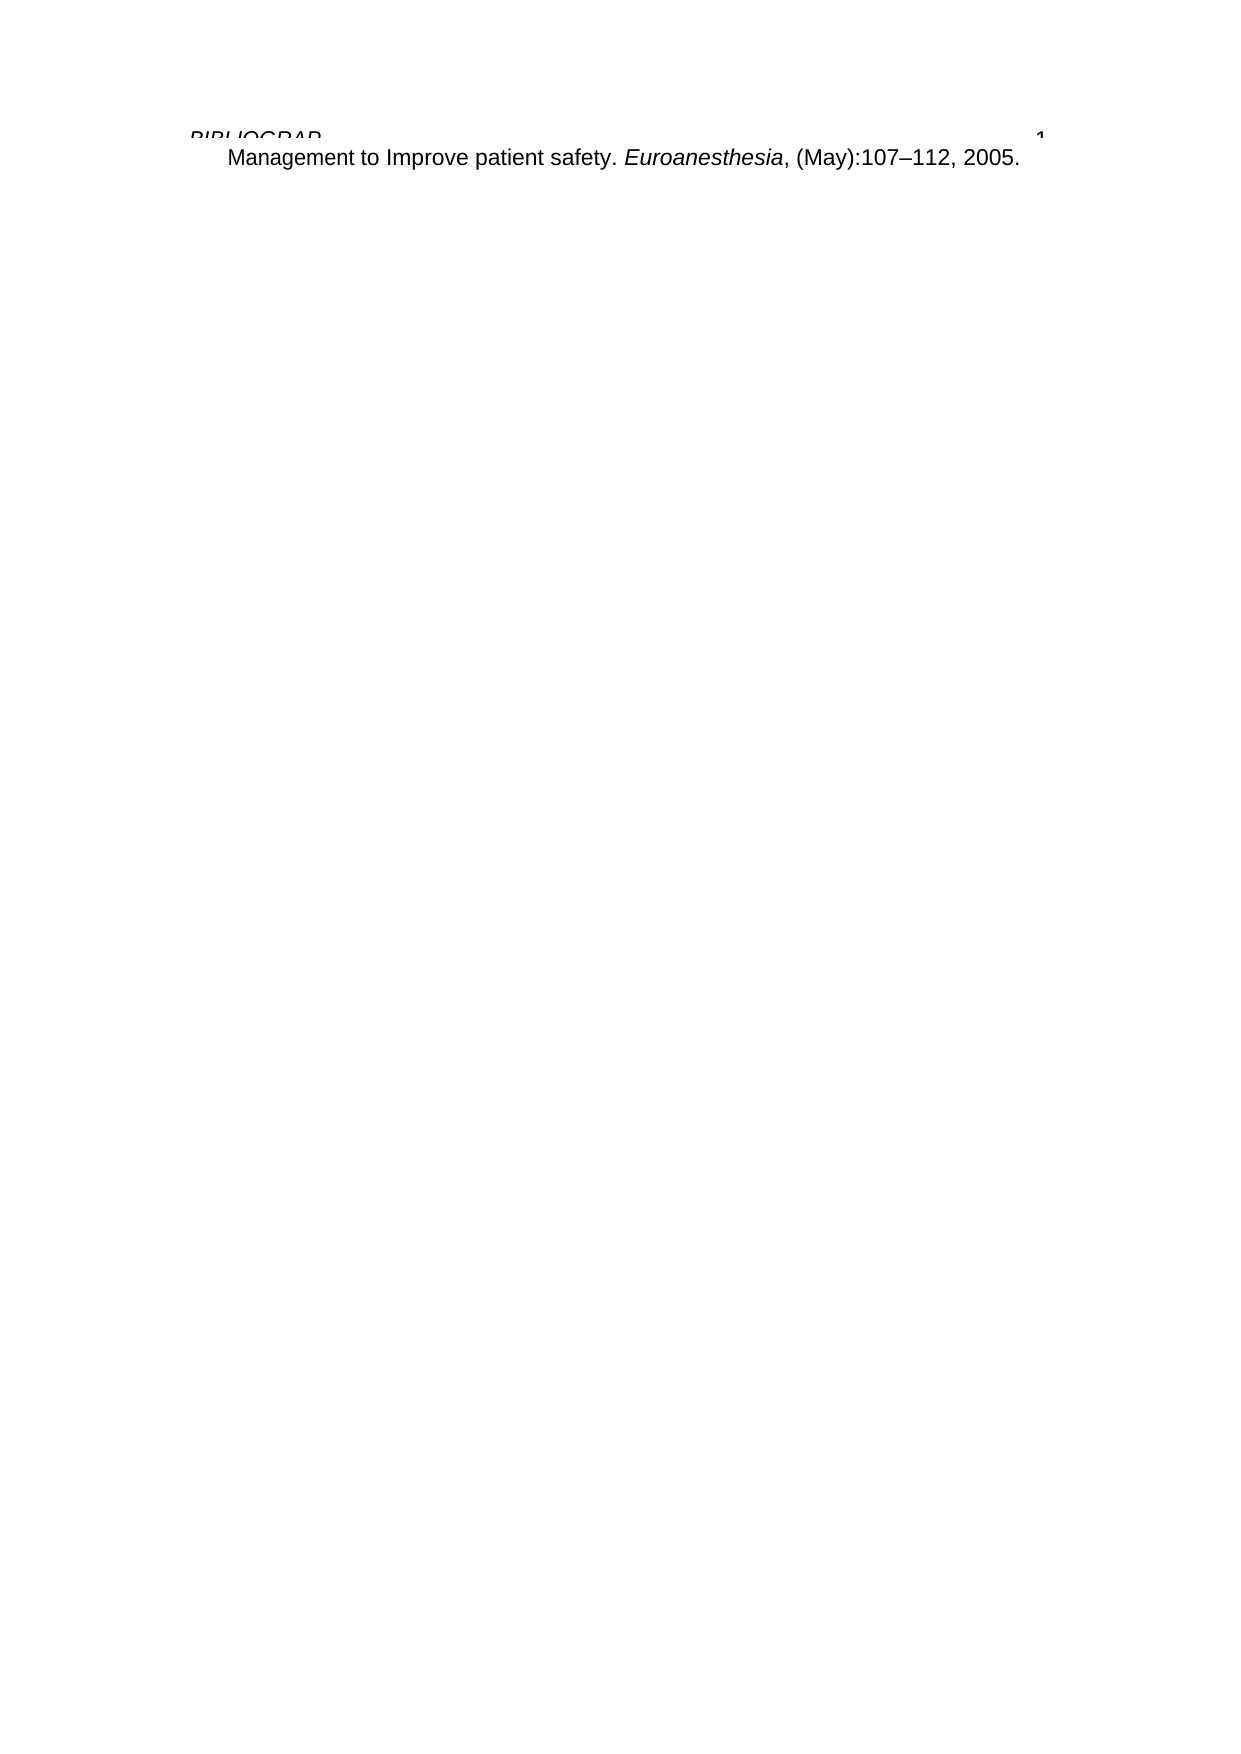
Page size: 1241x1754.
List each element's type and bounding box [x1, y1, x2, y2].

text [180, 144, 1060, 170]
